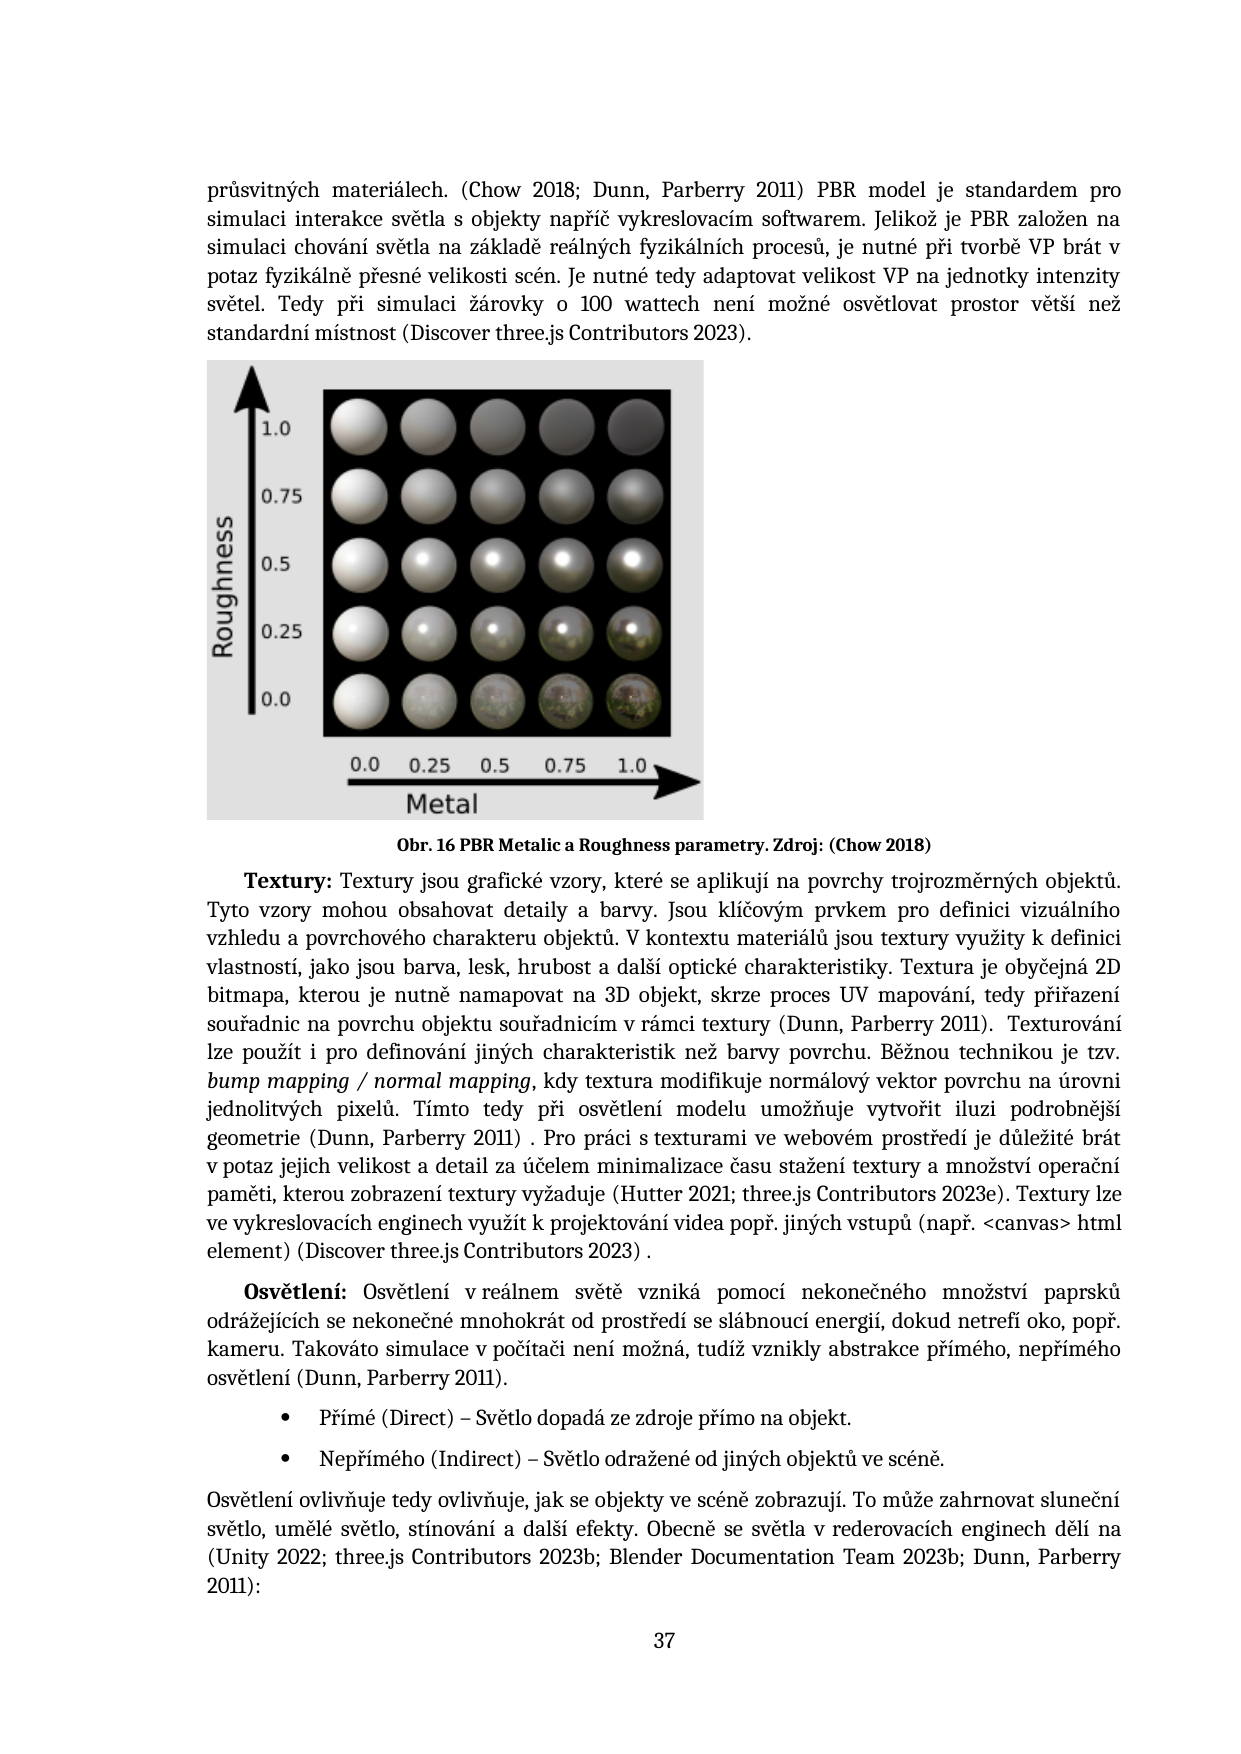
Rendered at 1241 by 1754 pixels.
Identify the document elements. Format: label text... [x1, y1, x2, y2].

list Přímé (Direct) – Světlo dopadá ze zdroje přímo na objekt. [281, 1405, 1122, 1432]
text Textury: Textury jsou grafické vzory, které se aplikují na povrchy trojrozměrných objektů. Tyto vzory mohou obsahovat detaily a barvy. Jsou klíčovým prvkem pro definici vizuálního vzhledu a povrchového charakteru objektů. V kontextu materiálů jsou textury využity k definici vlastností, jako jsou barva, lesk, hrubost a další optické charakteristiky. Textura je obyčejná 2D bitmapa, kterou je nutně namapovat na 3D objekt, skrze proces UV mapování, tedy přiřazení souřadnic na povrchu objektu souřadnicím v rámci textury (Dunn, Parberry 2011). Texturování lze použít i pro definování jiných charakteristik než barvy povrchu. Běžnou technikou je tzv. bump mapping / normal mapping, kdy textura modifikuje normálový vektor povrchu na úrovni jednolitvých pixelů. Tímto tedy při osvětlení modelu umožňuje vytvořit iluzi podrobnější geometrie (Dunn, Parberry 2011) . Pro práci s texturami ve webovém prostředí je důležité brát v potaz jejich velikost a detail za účelem minimalizace času stažení textury a množství operační paměti, kterou zobrazení textury vyžaduje (Hutter 2021; three.js Contributors 2023e). Textury lze ve vykreslovacích enginech využít k projektování videa popř. jiných vstupů (např. <canvas> html element) (Discover three.js Contributors 2023) . [207, 868, 1122, 1264]
text Osvětlení ovlivňuje tedy ovlivňuje, jak se objekty ve scéně zobrazují. To může zahrnovat sluneční světlo, umělé světlo, stínování a další efekty. Obecně se světla v rederovacích enginech dělí na (Unity 2022; three.js Contributors 2023b; Blender Documentation Team 2023b; Dunn, Parberry 2011): [207, 1487, 1122, 1599]
text Osvětlení: Osvětlení v reálnem světě vzniká pomocí nekonečného množství paprsků odrážejících se nekonečné mnohokrát od prostředí se slábnoucí energií, dokud netrefí oko, popř. kameru. Takováto simulace v počítači není možná, tudíž vznikly abstrakce přímého, nepřímého osvětlení (Dunn, Parberry 2011). [207, 1279, 1122, 1391]
picture [206, 360, 704, 820]
list Nepřímého (Indirect) – Světlo odražené od jiných objektů ve scéně. [281, 1446, 1122, 1472]
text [207, 177, 1122, 346]
